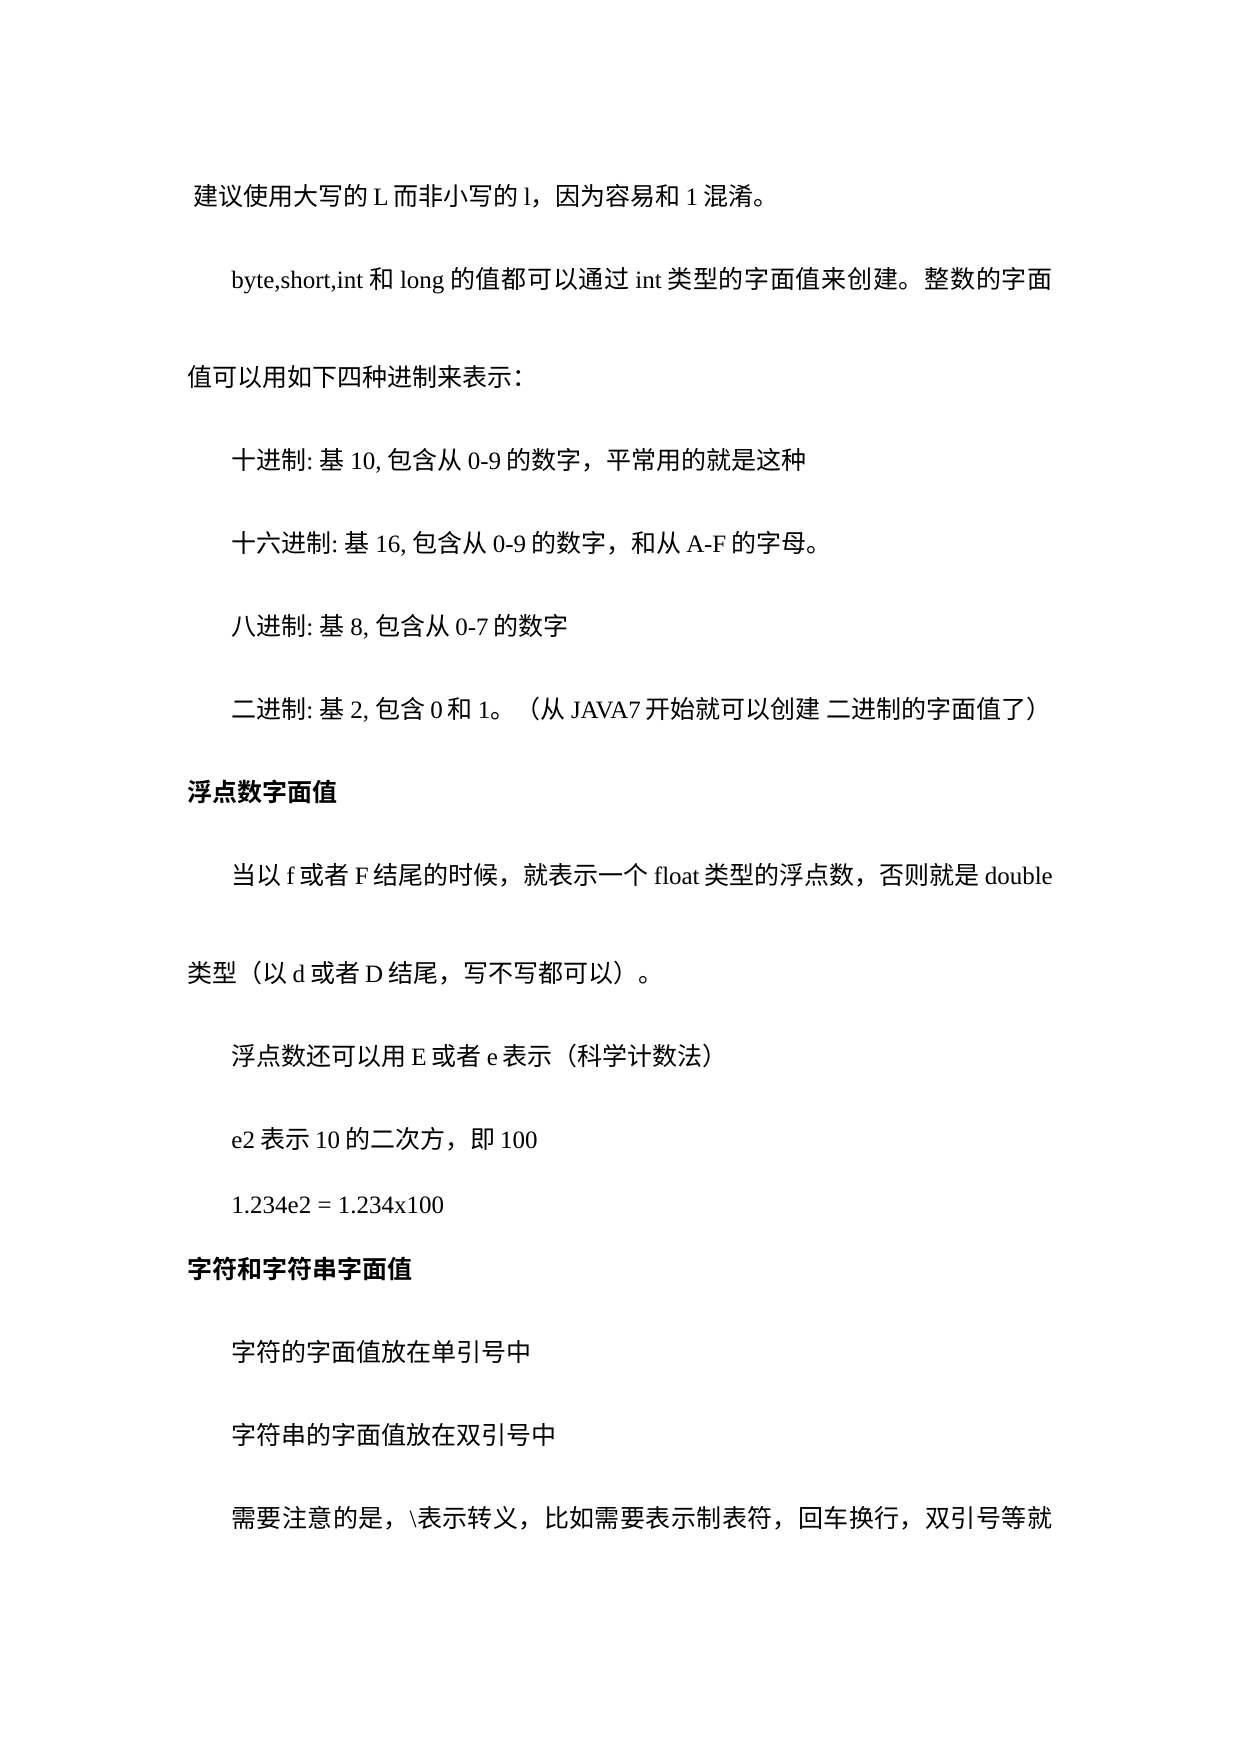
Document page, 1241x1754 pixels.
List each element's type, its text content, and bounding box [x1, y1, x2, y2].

text 浮点数还可以用E或者e表示（科学计数法） [187, 1022, 1053, 1087]
subtitle 浮点数字面值 [187, 758, 1053, 823]
text 八进制: 基 8, 包含从0-7的数字 [187, 592, 1053, 657]
text 当以f或者F结尾的时候，就表示一个float类型的浮点数，否则就是double类型（以d或者D结尾，写不写都可以）。 [187, 841, 1053, 1004]
text 十进制: 基 10, 包含从0-9的数字，平常用的就是这种 [187, 426, 1053, 491]
text e2表示10的二次方，即100 [187, 1105, 1053, 1170]
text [187, 162, 1053, 227]
text 二进制: 基 2, 包含0和1。（从 JAVA7开始就可以创建 二进制的字面值了） [187, 675, 1053, 740]
text 字符串的字面值放在双引号中 [187, 1401, 1053, 1466]
text byte,short,int和long的值都可以通过int类型的字面值来创建。整数的字面值可以用如下四种进制来表示： [187, 245, 1053, 408]
text 十六进制: 基 16, 包含从0-9的数字，和从A-F的字母。 [187, 509, 1053, 574]
subtitle 字符和字符串字面值 [187, 1235, 1053, 1300]
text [187, 1484, 1053, 1549]
text 1.234e2 = 1.234x100 [187, 1188, 1053, 1221]
text 字符的字面值放在单引号中 [187, 1318, 1053, 1383]
